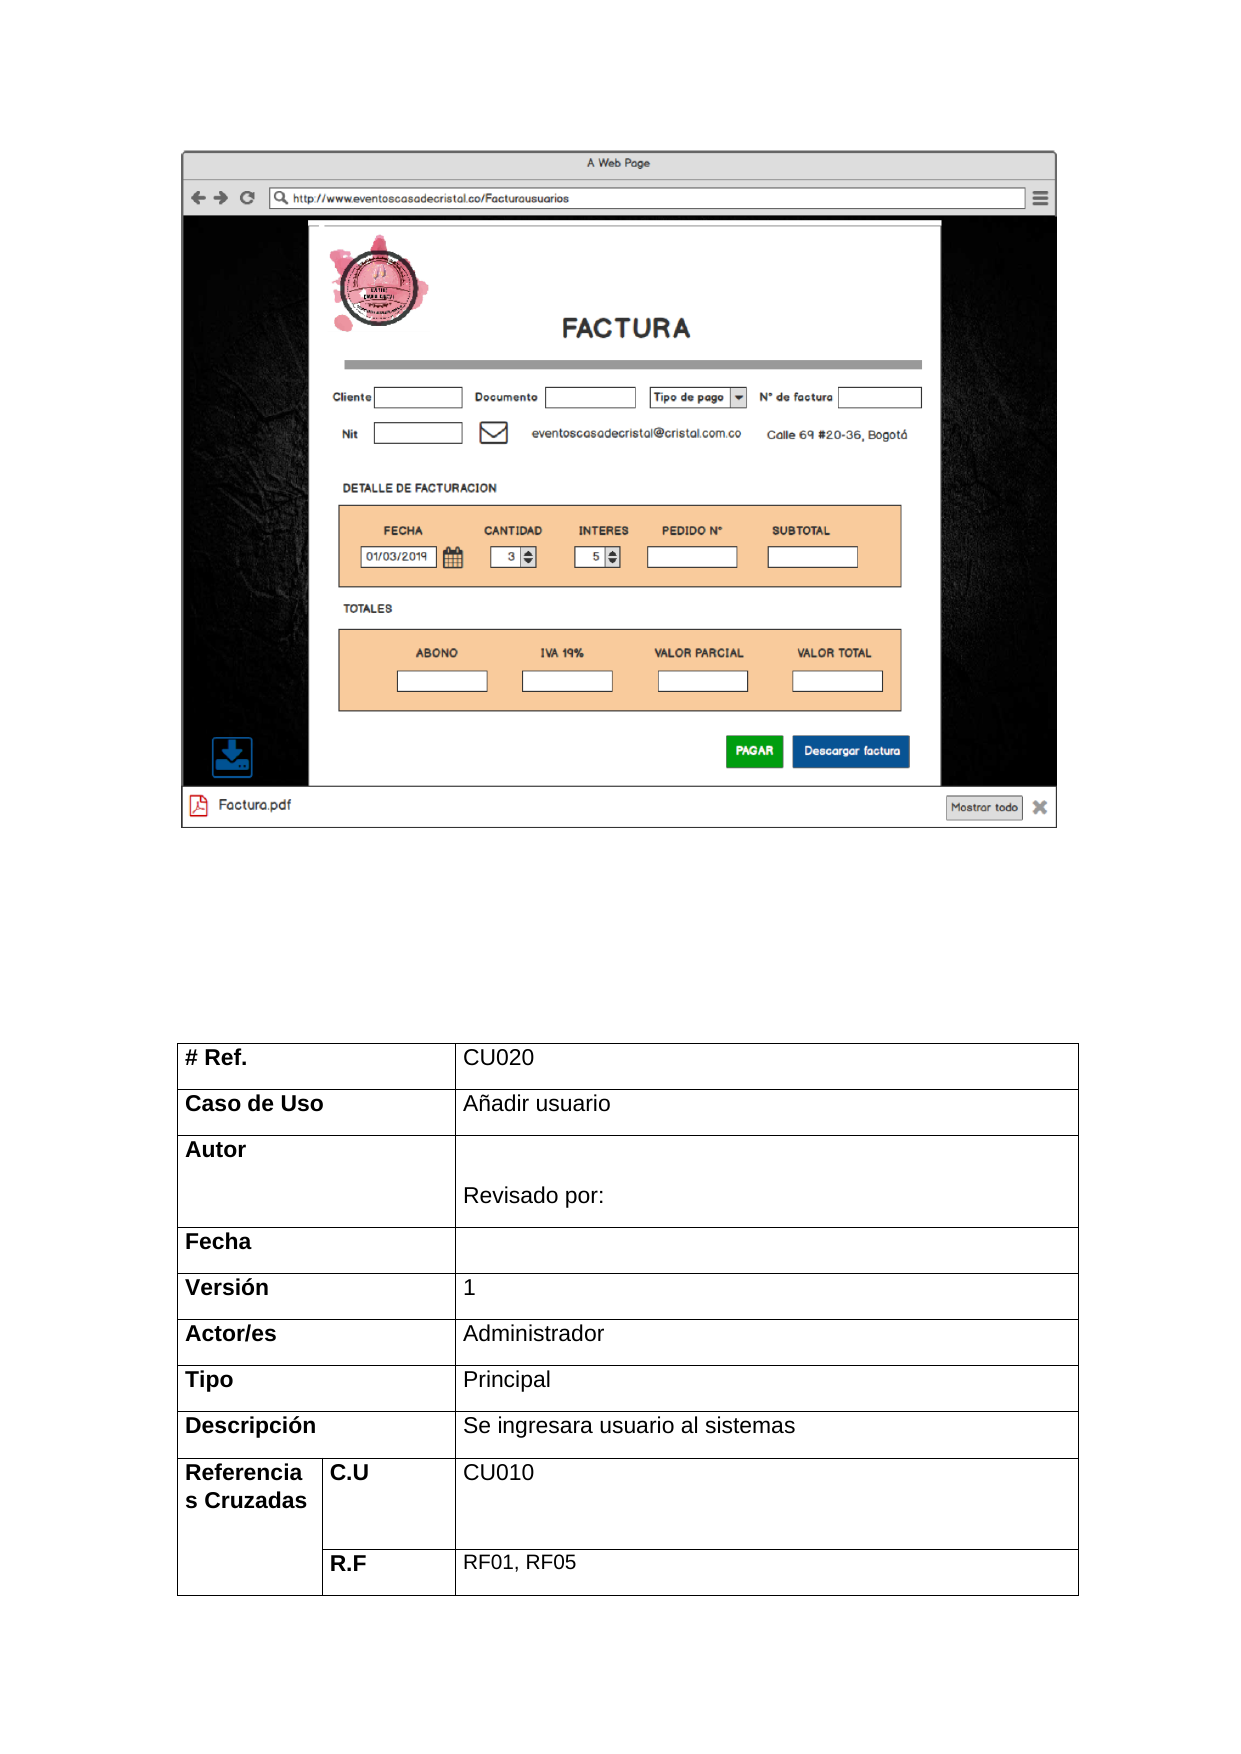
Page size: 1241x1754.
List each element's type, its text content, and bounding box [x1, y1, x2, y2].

table_cell Añadir usuario [456, 1090, 1078, 1135]
table_cell [456, 1228, 1078, 1273]
table_cell Tipo [178, 1366, 455, 1411]
table_cell CU010 [456, 1459, 1078, 1549]
table_cell Referencias Cruzadas [178, 1459, 322, 1595]
table_cell Administrador [456, 1320, 1078, 1365]
table_cell C.U [323, 1459, 455, 1549]
table_cell R.F [323, 1550, 455, 1595]
table_cell Revisado por: [456, 1136, 1078, 1227]
table_cell RF01, RF05 [456, 1550, 1078, 1595]
table_cell 1 [456, 1274, 1078, 1319]
table_cell Versión [178, 1274, 455, 1319]
table_cell Principal [456, 1366, 1078, 1411]
table_header # Ref. [178, 1044, 455, 1089]
table_cell Actor/es [178, 1320, 455, 1365]
table_header CU020 [456, 1044, 1078, 1089]
table_cell Caso de Uso [178, 1090, 455, 1135]
table_cell Se ingresara usuario al sistemas [456, 1412, 1078, 1457]
table_cell Fecha [178, 1228, 455, 1273]
table_cell Autor [178, 1136, 455, 1227]
table_cell Descripción [178, 1412, 455, 1457]
